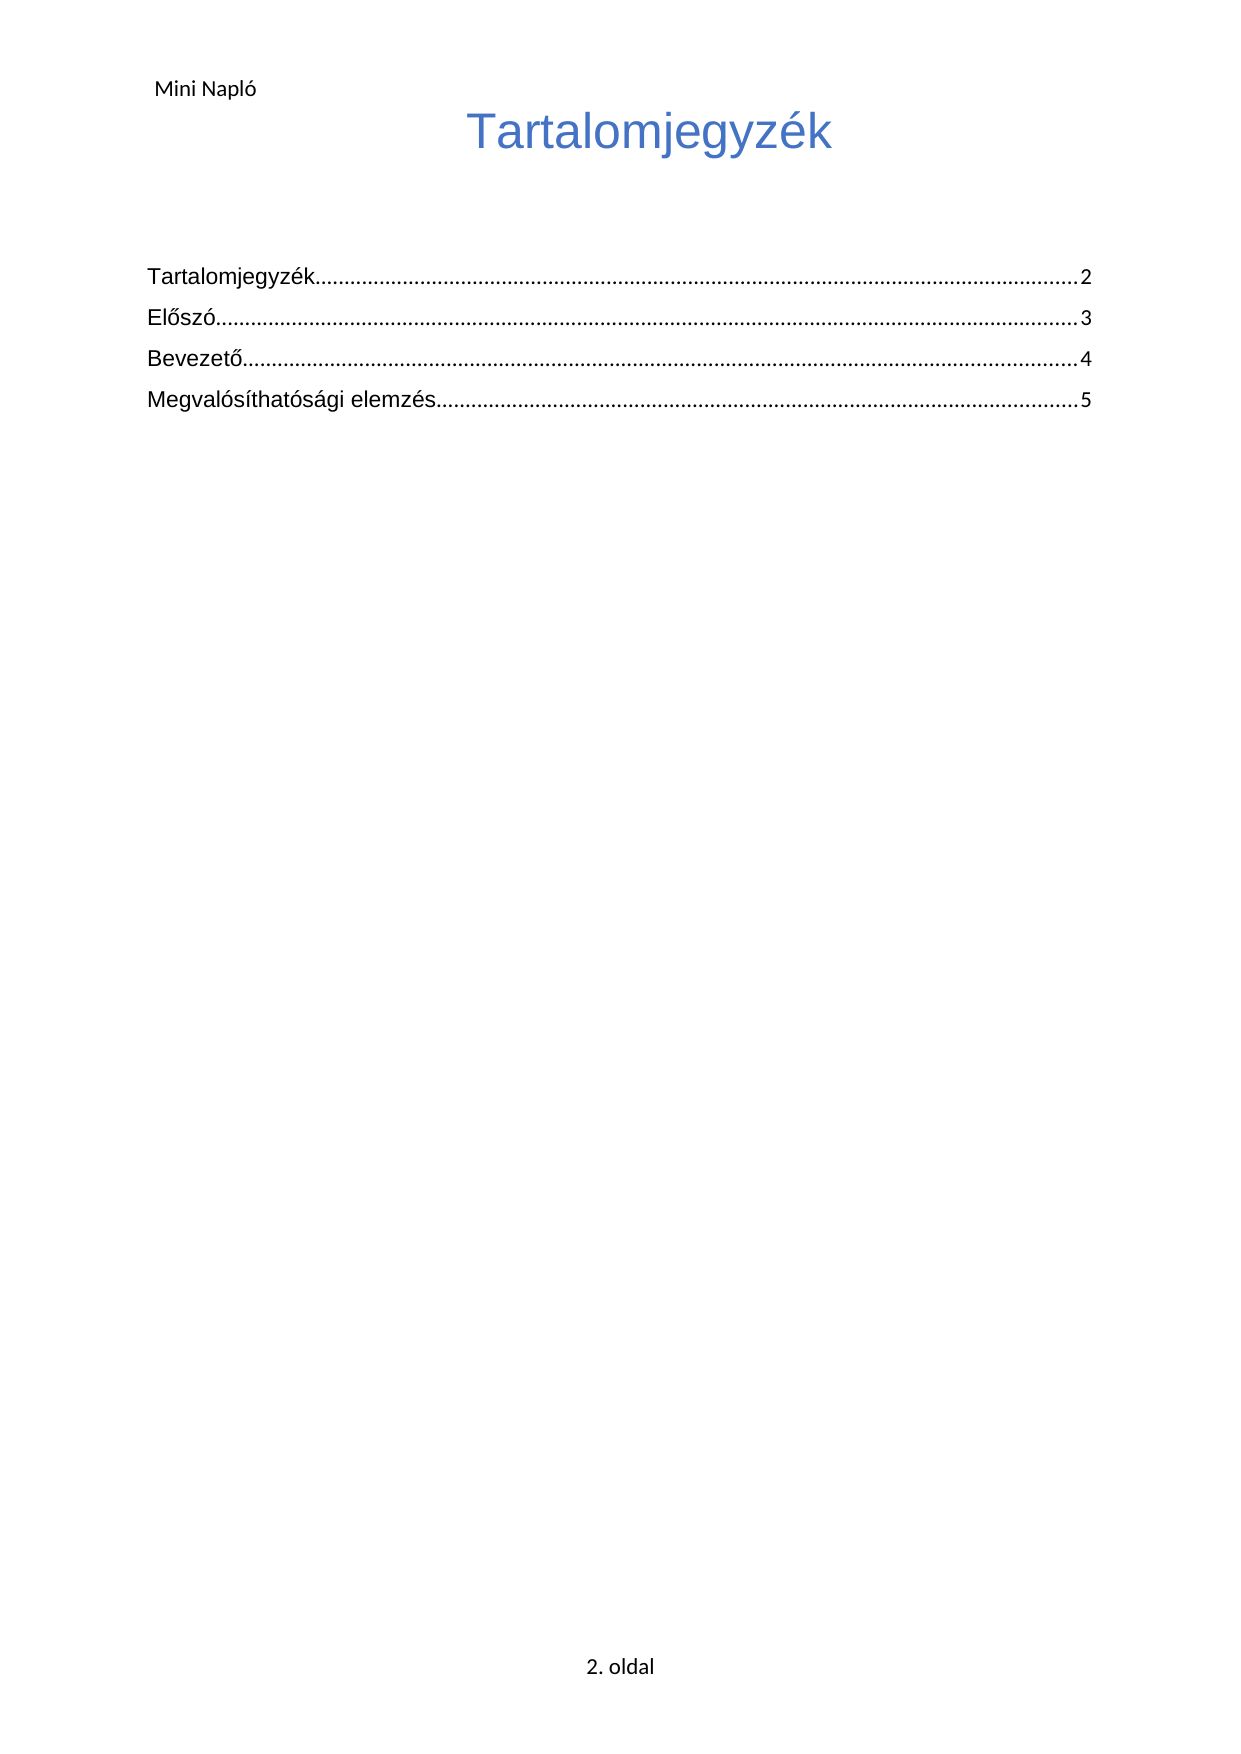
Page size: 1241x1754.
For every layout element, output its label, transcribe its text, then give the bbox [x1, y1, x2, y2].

subtitle Tartalomjegyzék [206, 102, 1093, 159]
